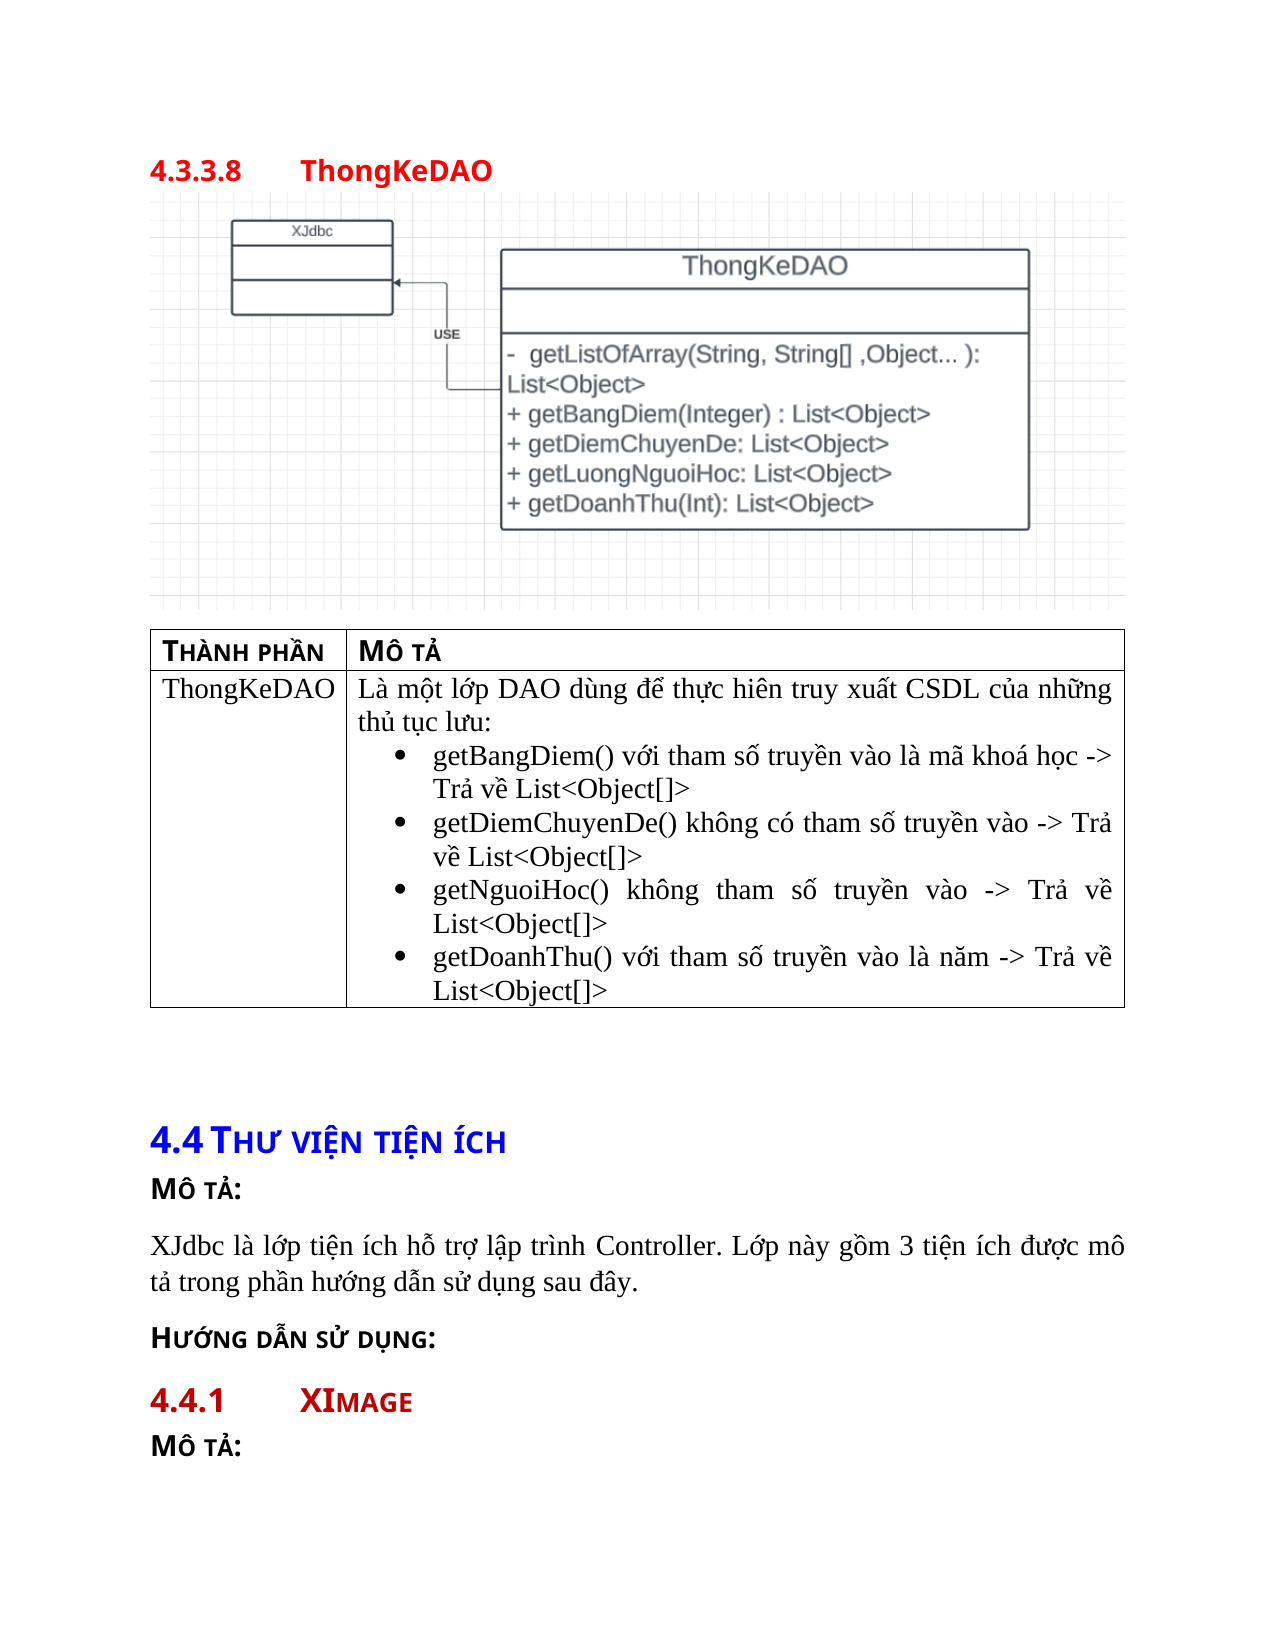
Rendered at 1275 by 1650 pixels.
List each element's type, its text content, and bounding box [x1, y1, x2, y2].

text Mô tả: [150, 1425, 1125, 1465]
text Mô tả: [150, 1168, 1125, 1208]
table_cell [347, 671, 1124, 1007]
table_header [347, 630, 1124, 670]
subtitle Thư viện tiện ích [150, 1113, 1125, 1164]
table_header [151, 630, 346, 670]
subtitle XImage [150, 1376, 1125, 1422]
text XJdbc là lớp tiện ích hỗ trợ lập trình Controller. Lớp này gồm 3 tiện ích được mô tả trong phần hướng dẫn sử dụng sau đây. [150, 1228, 1125, 1298]
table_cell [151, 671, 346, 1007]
subtitle ThongKeDAO [150, 150, 1125, 190]
picture [150, 192, 1125, 610]
text Hướng dẫn sử dụng: [150, 1317, 1125, 1357]
